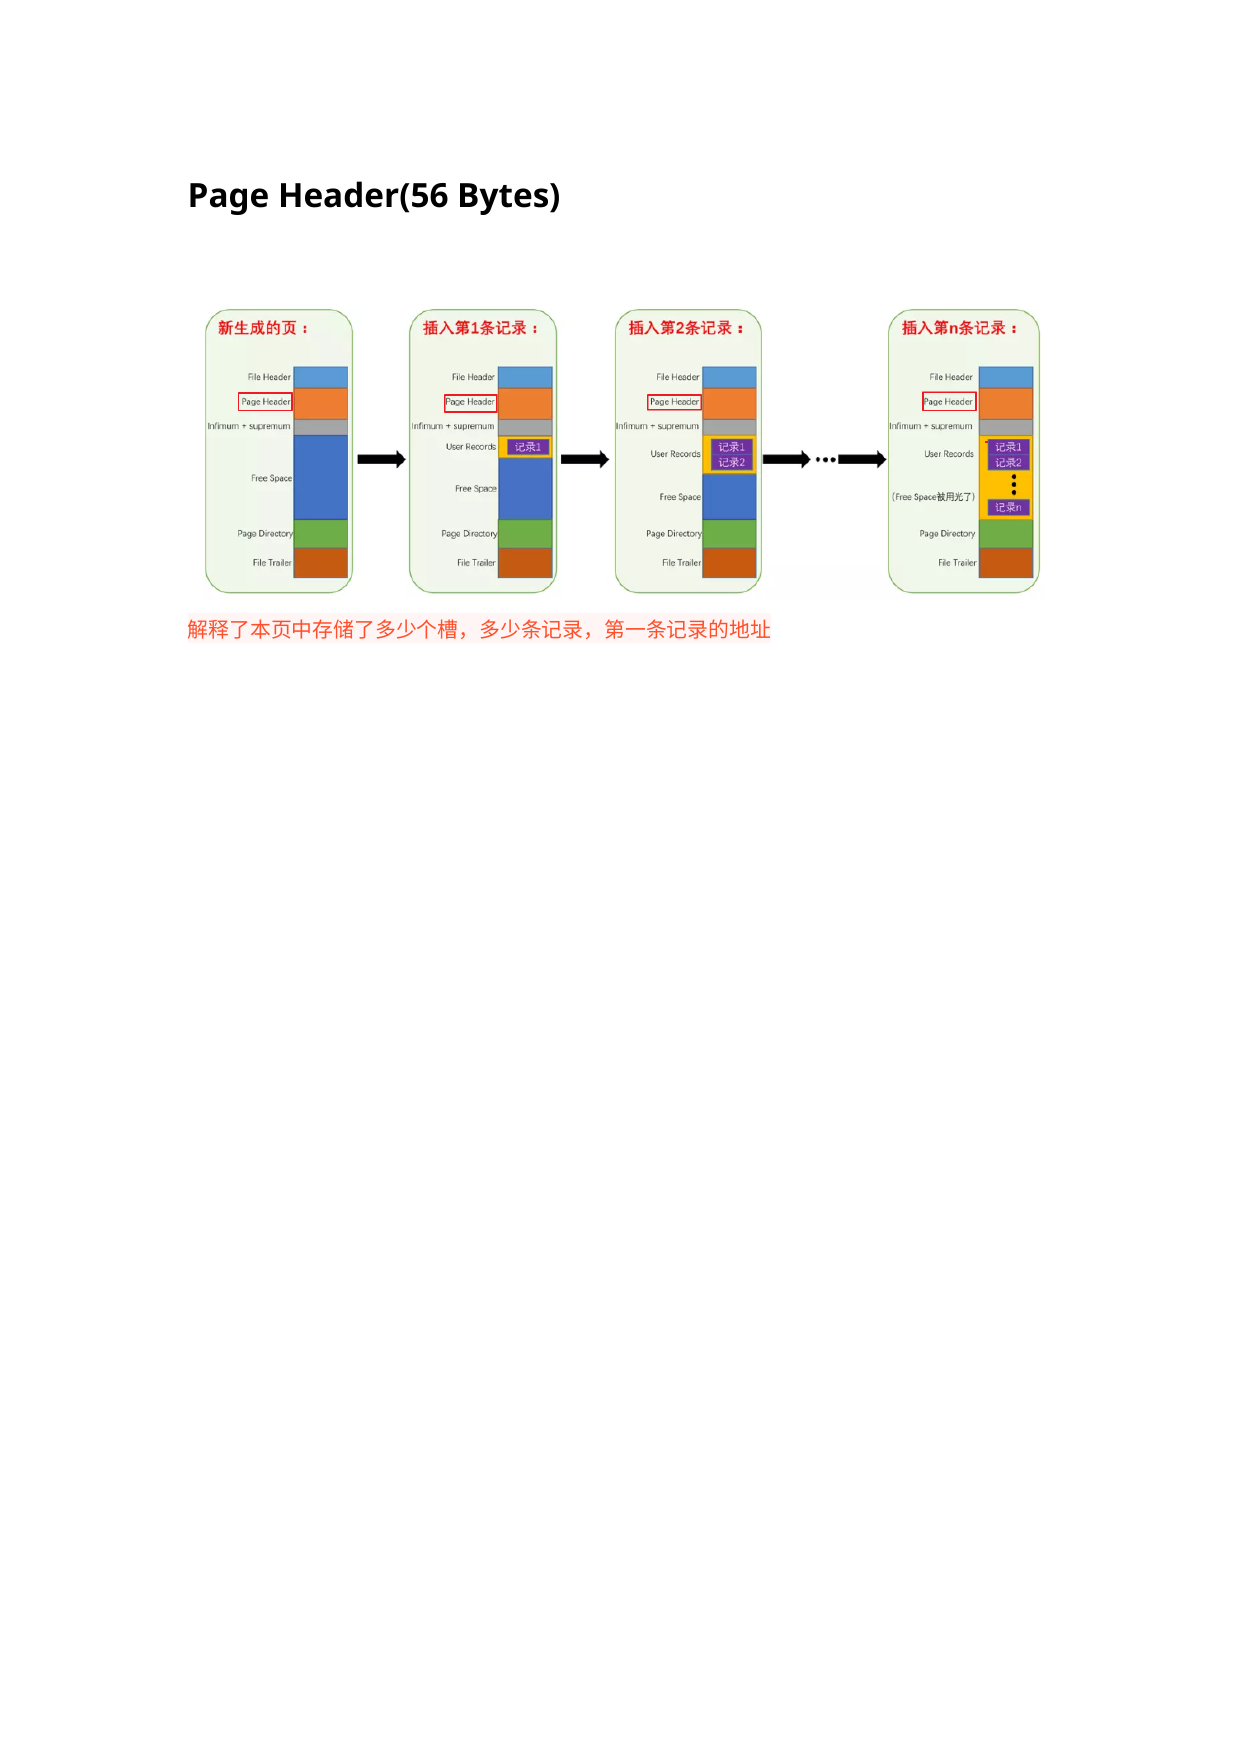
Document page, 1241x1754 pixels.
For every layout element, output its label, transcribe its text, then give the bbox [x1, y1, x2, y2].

subtitle Page Header(56 Bytes) [187, 162, 1053, 227]
picture [187, 287, 1053, 601]
text 解释了本页中存储了多少个槽，多少条记录，第一条记录的地址 [187, 612, 1053, 645]
